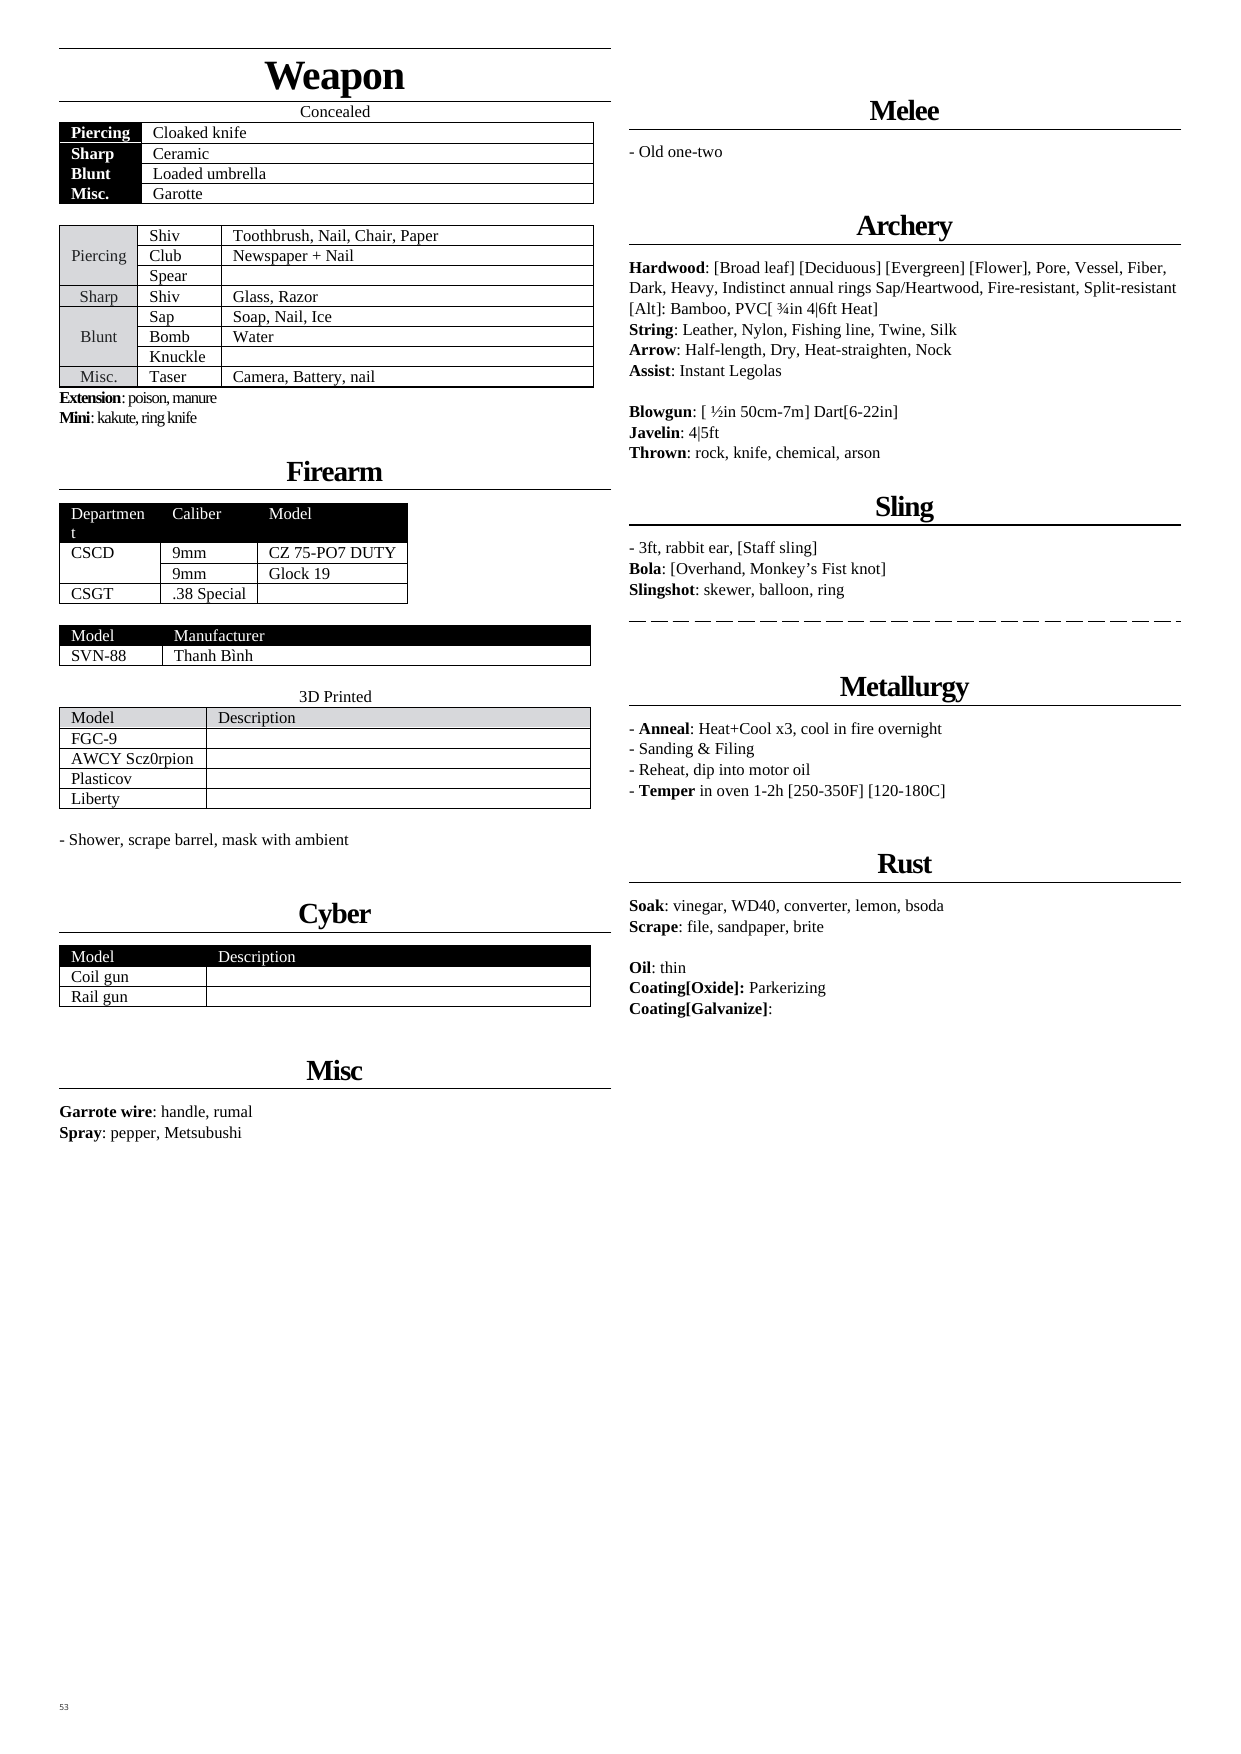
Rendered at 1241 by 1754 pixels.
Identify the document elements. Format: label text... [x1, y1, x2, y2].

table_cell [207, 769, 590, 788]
text - 3ft, rabbit ear, [Staff sling] [629, 538, 1181, 557]
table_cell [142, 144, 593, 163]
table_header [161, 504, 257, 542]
text String: Leather, Nylon, Fishing line, Twine, Silk [629, 319, 1181, 339]
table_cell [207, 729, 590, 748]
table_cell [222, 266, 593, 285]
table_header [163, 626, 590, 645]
text Blowgun: [ ½in 50cm-7m] Dart[6-22in] [629, 402, 1181, 421]
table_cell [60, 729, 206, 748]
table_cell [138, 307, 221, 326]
text Mini: kakute, ring knife [59, 408, 611, 427]
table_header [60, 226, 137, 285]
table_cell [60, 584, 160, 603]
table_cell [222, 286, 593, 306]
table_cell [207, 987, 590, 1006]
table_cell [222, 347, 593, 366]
text Assist: Instant Legolas [629, 361, 1181, 380]
text Arrow: Half-length, Dry, Heat-straighten, Nock [629, 340, 1181, 359]
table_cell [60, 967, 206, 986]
subtitle Misc [59, 1053, 611, 1088]
text - Anneal: Heat+Cool x3, cool in fire overnight [629, 718, 1181, 738]
text Soak: vinegar, WD40, converter, lemon, bsoda [629, 896, 1181, 915]
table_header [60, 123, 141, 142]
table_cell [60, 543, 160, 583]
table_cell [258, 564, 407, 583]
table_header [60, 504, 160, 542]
subtitle Weapon [59, 49, 611, 101]
text Coating[Oxide]: Parkerizing [629, 978, 1181, 997]
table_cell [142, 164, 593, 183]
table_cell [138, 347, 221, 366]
text 3D Printed [59, 687, 611, 706]
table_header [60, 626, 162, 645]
text - Sanding & Filing [629, 739, 1181, 758]
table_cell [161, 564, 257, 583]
text Slingshot: skewer, balloon, ring [629, 579, 1181, 598]
text Oil: thin [629, 958, 1181, 977]
text Bola: [Overhand, Monkey’s Fist knot] [629, 559, 1181, 578]
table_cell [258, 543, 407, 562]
subtitle Melee [629, 93, 1181, 129]
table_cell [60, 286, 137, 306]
subtitle Cyber [59, 896, 611, 932]
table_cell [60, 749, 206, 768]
subtitle Sling [629, 489, 1181, 524]
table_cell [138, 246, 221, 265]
text Extension: poison, manure [59, 387, 611, 407]
subtitle Firearm [59, 454, 611, 489]
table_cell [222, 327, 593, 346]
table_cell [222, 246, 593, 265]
subtitle Archery [629, 208, 1181, 244]
text Hardwood: [Broad leaf] [Deciduous] [Evergreen] [Flower], Pore, Vessel, Fiber, Dark, Heavy, Indistinct annual rings Sap/Heartwood, Fire-resistant, Split-resistant [629, 258, 1181, 297]
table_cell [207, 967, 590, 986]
subtitle Rust [629, 847, 1181, 882]
text Spray: pepper, Metsubushi [59, 1122, 611, 1142]
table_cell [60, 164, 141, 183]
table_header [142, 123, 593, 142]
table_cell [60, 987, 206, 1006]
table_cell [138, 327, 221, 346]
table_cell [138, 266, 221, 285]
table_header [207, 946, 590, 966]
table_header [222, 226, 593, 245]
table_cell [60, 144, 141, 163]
text - Temper in oven 1-2h [250-350F] [120-180C] [629, 780, 1181, 799]
text Coating[Galvanize]: [629, 999, 1181, 1018]
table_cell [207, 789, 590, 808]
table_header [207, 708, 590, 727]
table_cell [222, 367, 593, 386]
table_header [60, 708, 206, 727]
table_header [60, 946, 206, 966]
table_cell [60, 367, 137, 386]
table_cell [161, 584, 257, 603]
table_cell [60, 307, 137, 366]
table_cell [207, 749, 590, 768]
text Concealed [59, 102, 611, 121]
text [Alt]: Bamboo, PVC[ ¾in 4|6ft Heat] [629, 299, 1181, 318]
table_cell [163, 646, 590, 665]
text Scrape: file, sandpaper, brite [629, 916, 1181, 936]
text - Shower, scrape barrel, mask with ambient [59, 830, 611, 849]
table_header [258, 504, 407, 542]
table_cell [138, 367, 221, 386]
text - Reheat, dip into motor oil [629, 760, 1181, 779]
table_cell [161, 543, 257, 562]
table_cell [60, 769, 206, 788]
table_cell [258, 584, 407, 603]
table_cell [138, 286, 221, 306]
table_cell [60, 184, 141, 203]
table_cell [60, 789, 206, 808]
text Thrown: rock, knife, chemical, arson [629, 443, 1181, 462]
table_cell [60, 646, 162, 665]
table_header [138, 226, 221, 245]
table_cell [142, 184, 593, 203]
text Javelin: 4|5ft [629, 423, 1181, 442]
subtitle Metallurgy [629, 669, 1181, 705]
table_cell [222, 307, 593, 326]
text Garrote wire: handle, rumal [59, 1102, 611, 1121]
text - Old one-two [629, 142, 1181, 161]
